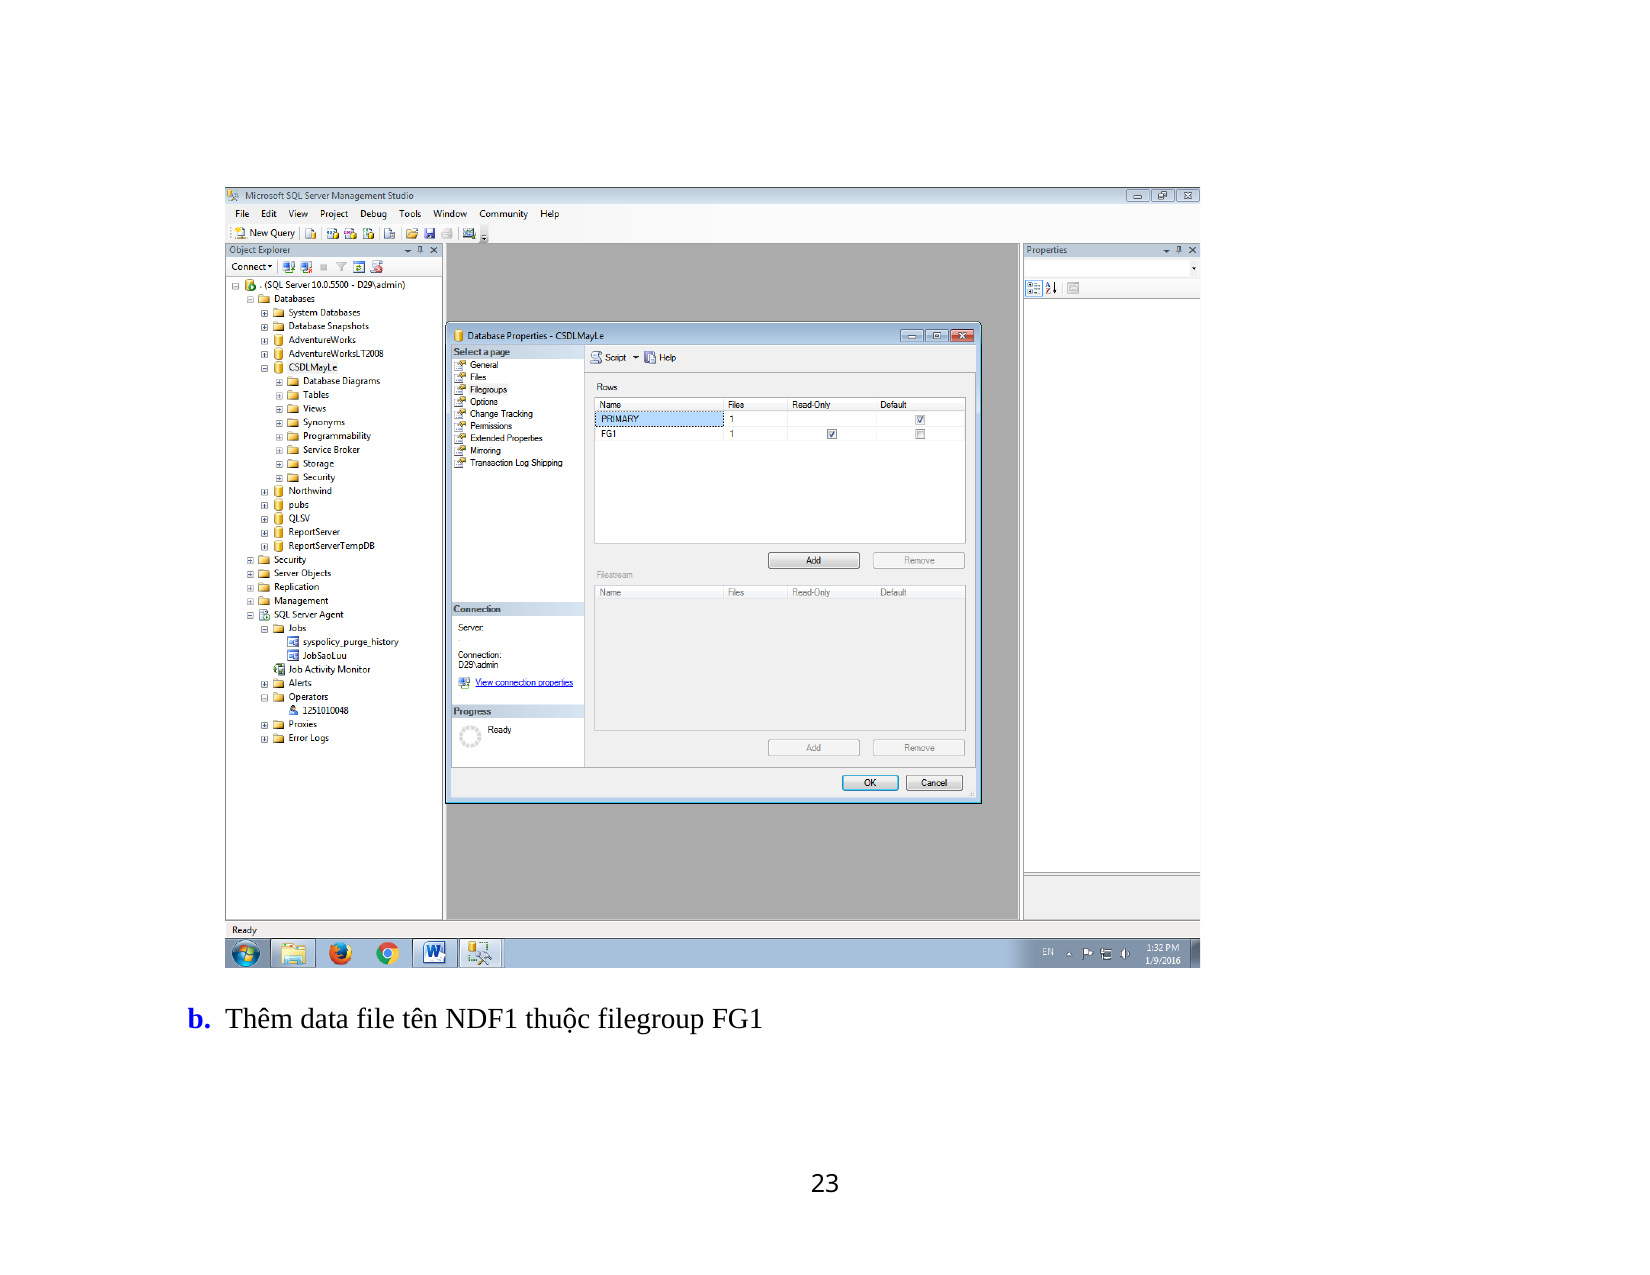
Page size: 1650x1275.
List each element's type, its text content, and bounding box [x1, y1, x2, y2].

picture [225, 187, 1200, 968]
list Thêm data file tên NDF1 thuộc filegroup FG1 [187, 1001, 1500, 1034]
